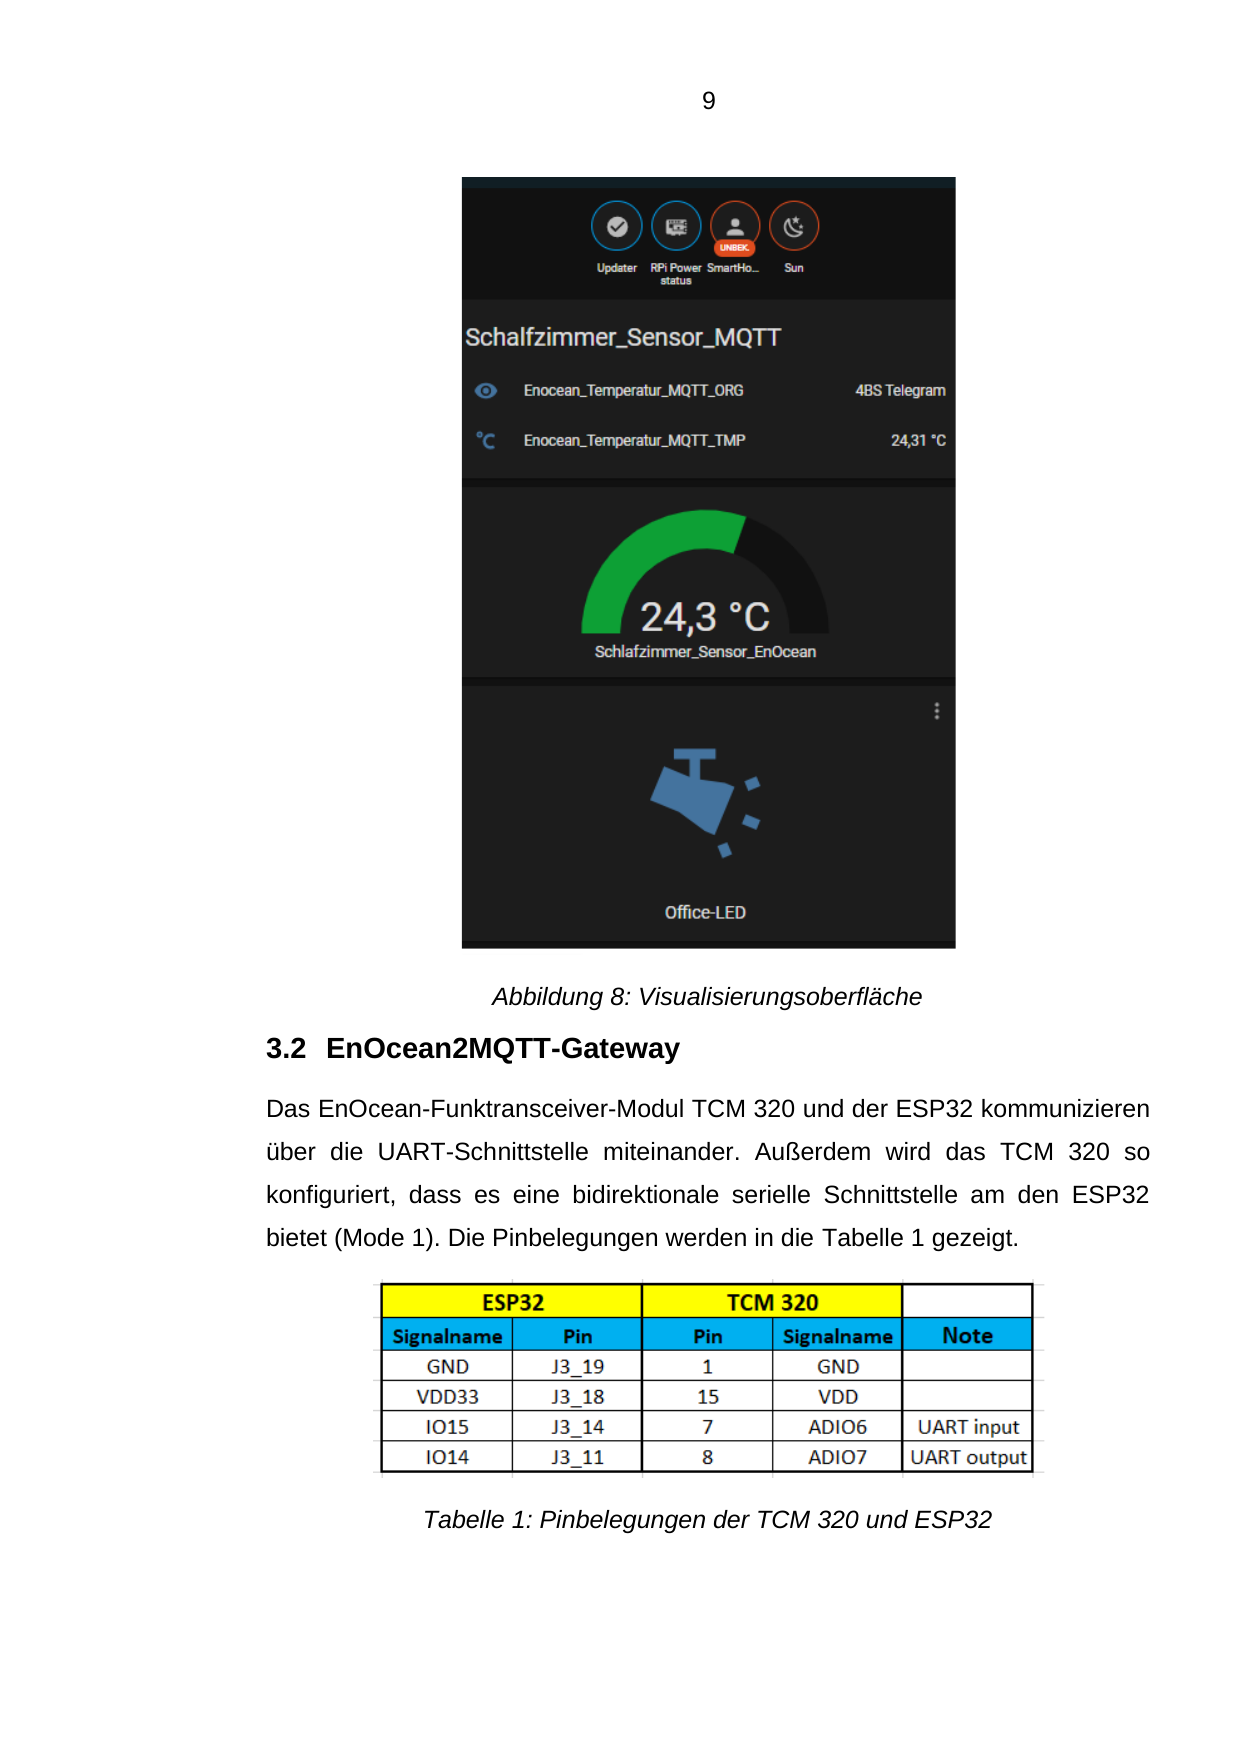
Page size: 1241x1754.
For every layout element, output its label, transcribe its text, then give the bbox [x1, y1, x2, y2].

text Tabelle 1: Pinbelegungen der TCM 320 und ESP32 [266, 1505, 1152, 1533]
picture [373, 1279, 1045, 1478]
picture [461, 177, 956, 955]
text Abbildung 8: Visualisierungsoberfläche [266, 982, 1152, 1010]
subtitle EnOcean2MQTT-Gateway [266, 1031, 1152, 1065]
text Das EnOcean-Funktransceiver-Modul TCM 320 und der ESP32 kommunizieren über die UART-Schnittstelle miteinander. Außerdem wird das TCM 320 so konfiguriert, dass es eine bidirektionale serielle Schnittstelle am den ESP32 bietet (Mode 1). Die Pinbelegungen werden in die Tabelle 1 gezeigt. [266, 1094, 1152, 1252]
